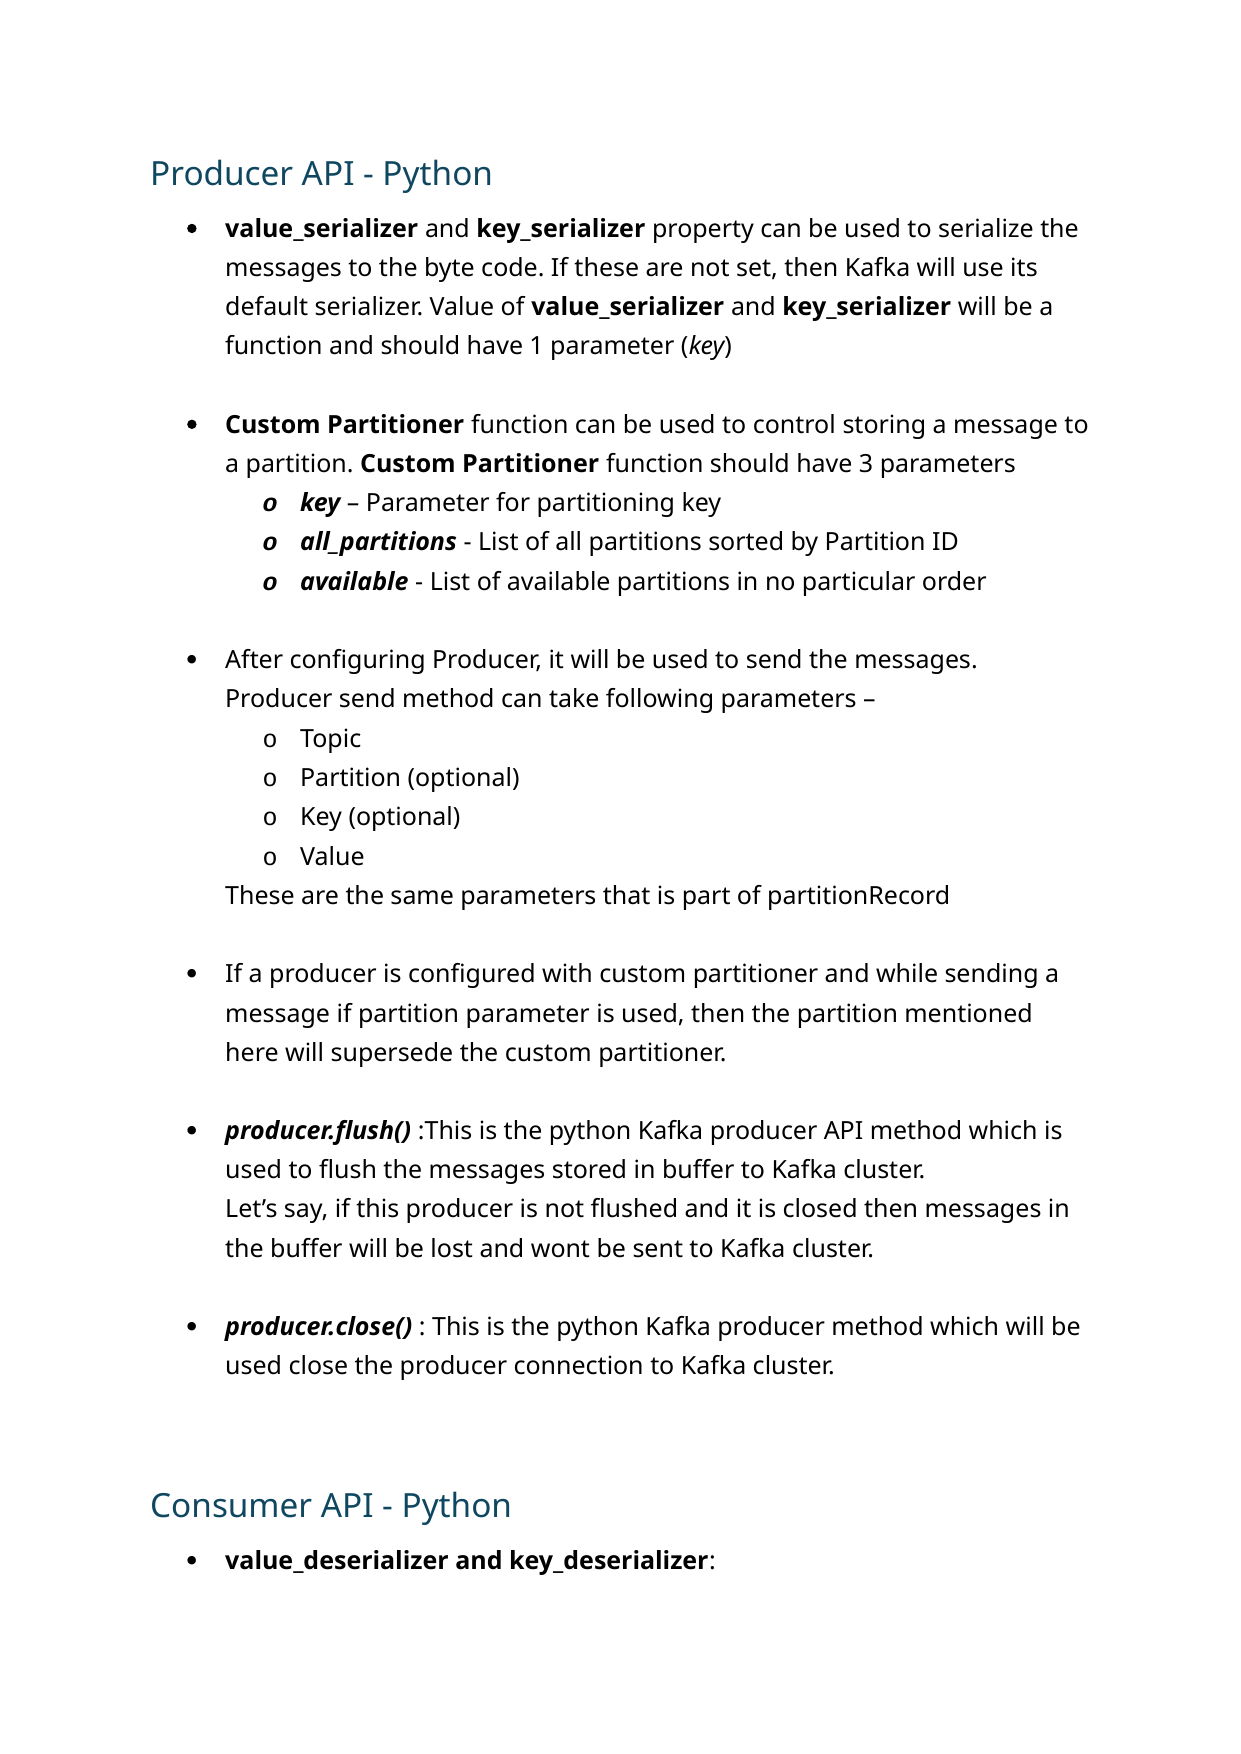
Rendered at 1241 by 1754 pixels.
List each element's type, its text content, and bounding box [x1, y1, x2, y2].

list Value [262, 838, 1090, 873]
list key – Parameter for partitioning key [262, 485, 1090, 519]
list value_serializer and key_serializer property can be used to serialize the messages to the byte code. If these are not set, then Kafka will use its default serializer. Value of value_serializer and key_serializer will be a function and should have 1 parameter (key) [187, 211, 1090, 362]
list all_partitions - List of all partitions sorted by Partition ID [262, 524, 1090, 558]
list available - List of available partitions in no particular order [262, 563, 1090, 598]
subtitle Consumer API - Python [150, 1482, 1090, 1527]
list Let’s say, if this producer is not flushed and it is closed then messages in the buffer will be lost and wont be sent to Kafka cluster. [225, 1191, 1090, 1264]
list After configuring Producer, it will be used to send the messages. Producer send method can take following parameters – [187, 642, 1090, 715]
subtitle Producer API - Python [150, 150, 1090, 195]
list Partition (optional) [262, 760, 1090, 794]
list Key (optional) [262, 799, 1090, 833]
list value_deserializer and key_deserializer: [187, 1542, 1090, 1577]
list producer.close() : This is the python Kafka producer method which will be used close the producer connection to Kafka cluster. [187, 1309, 1090, 1382]
list Topic [262, 720, 1090, 754]
list producer.flush() :This is the python Kafka producer API method which is used to flush the messages stored in buffer to Kafka cluster. [187, 1113, 1090, 1186]
list If a producer is configured with custom partitioner and while sending a message if partition parameter is used, then the partition mentioned here will supersede the custom partitioner. [187, 956, 1090, 1068]
list Custom Partitioner function can be used to control storing a message to a partition. Custom Partitioner function should have 3 parameters [187, 406, 1090, 479]
list These are the same parameters that is part of partitionRecord [225, 878, 1090, 912]
